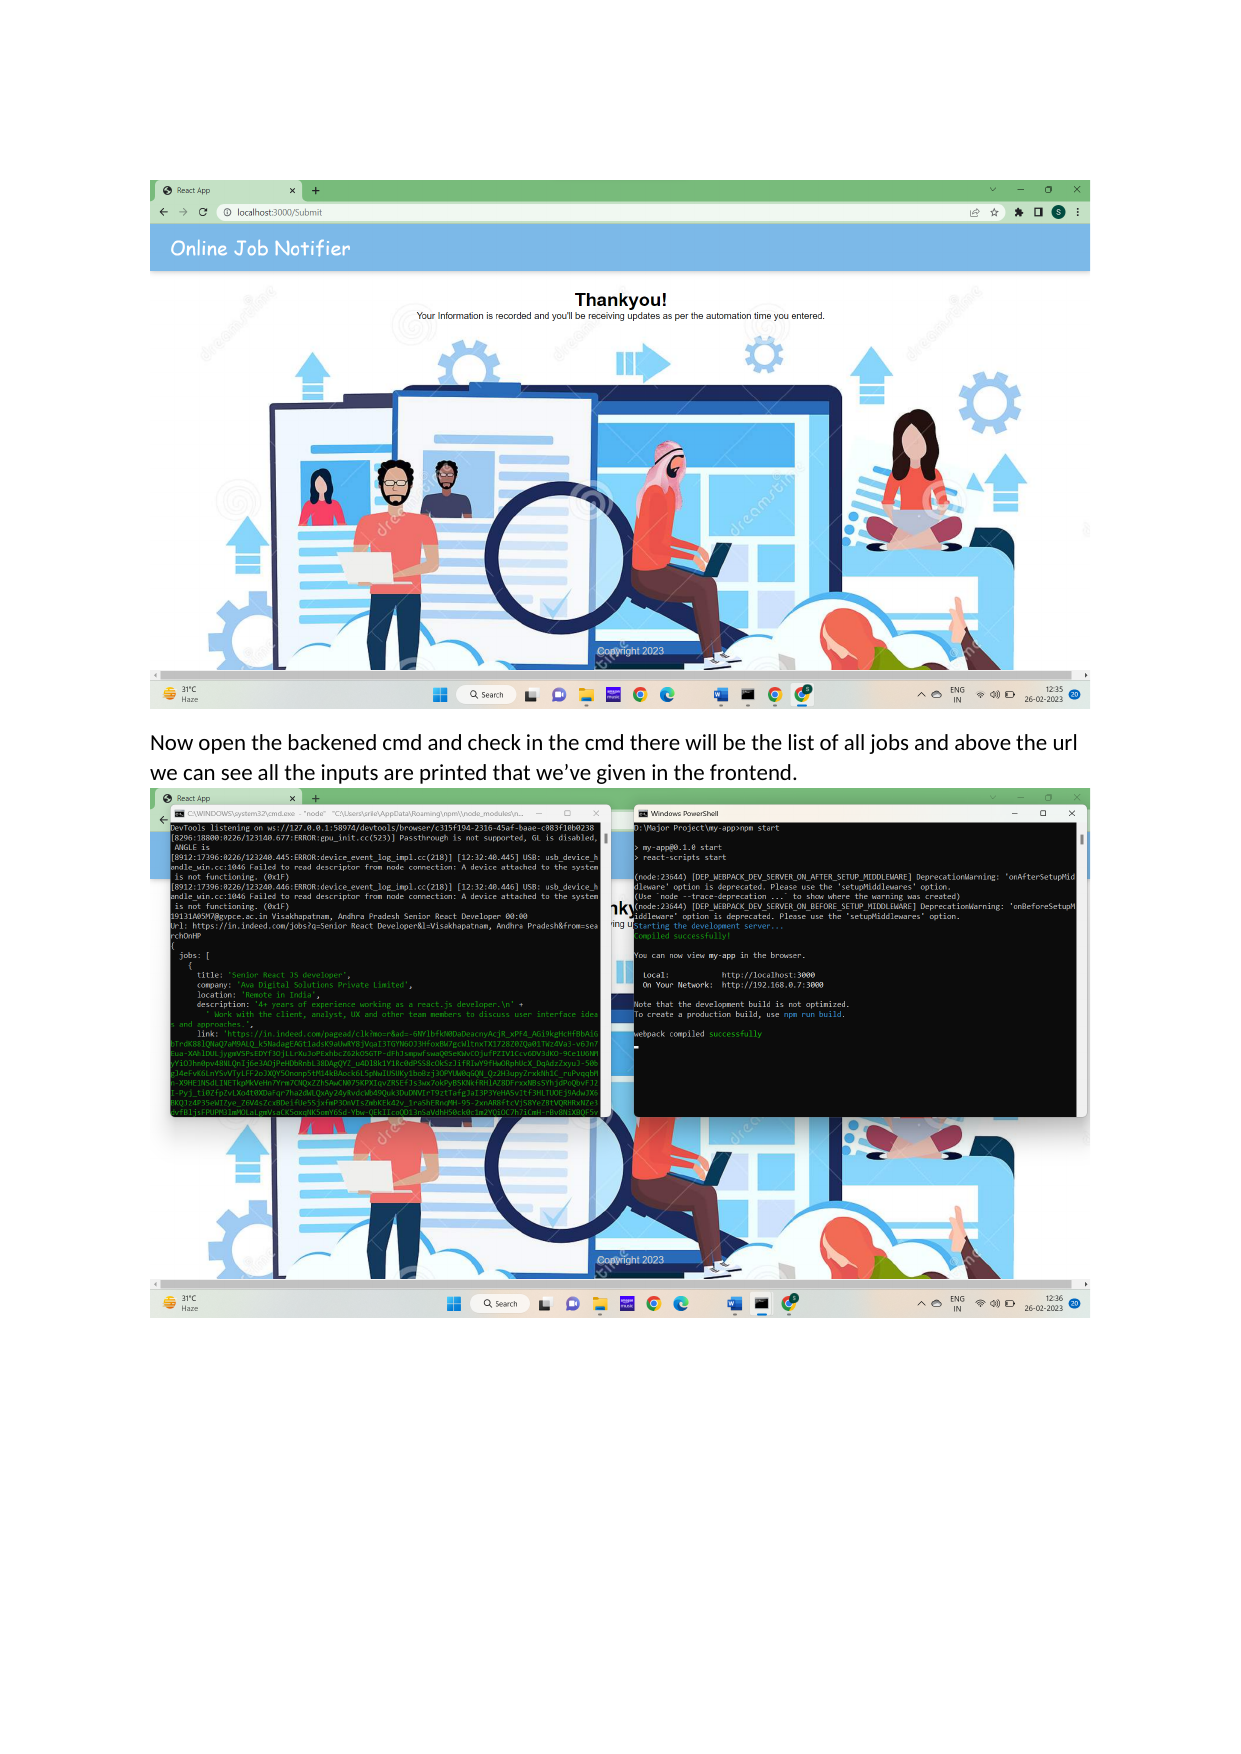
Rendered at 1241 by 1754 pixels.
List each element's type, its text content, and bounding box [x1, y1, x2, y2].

picture [150, 788, 1091, 1318]
picture [150, 180, 1091, 709]
text Now open the backened cmd and check in the cmd there will be the list of all jobs and above the url we can see all the inputs are printed that we’ve given in the frontend. > After sending the mail the cmd shows sent status then check your mail. [150, 728, 1090, 788]
